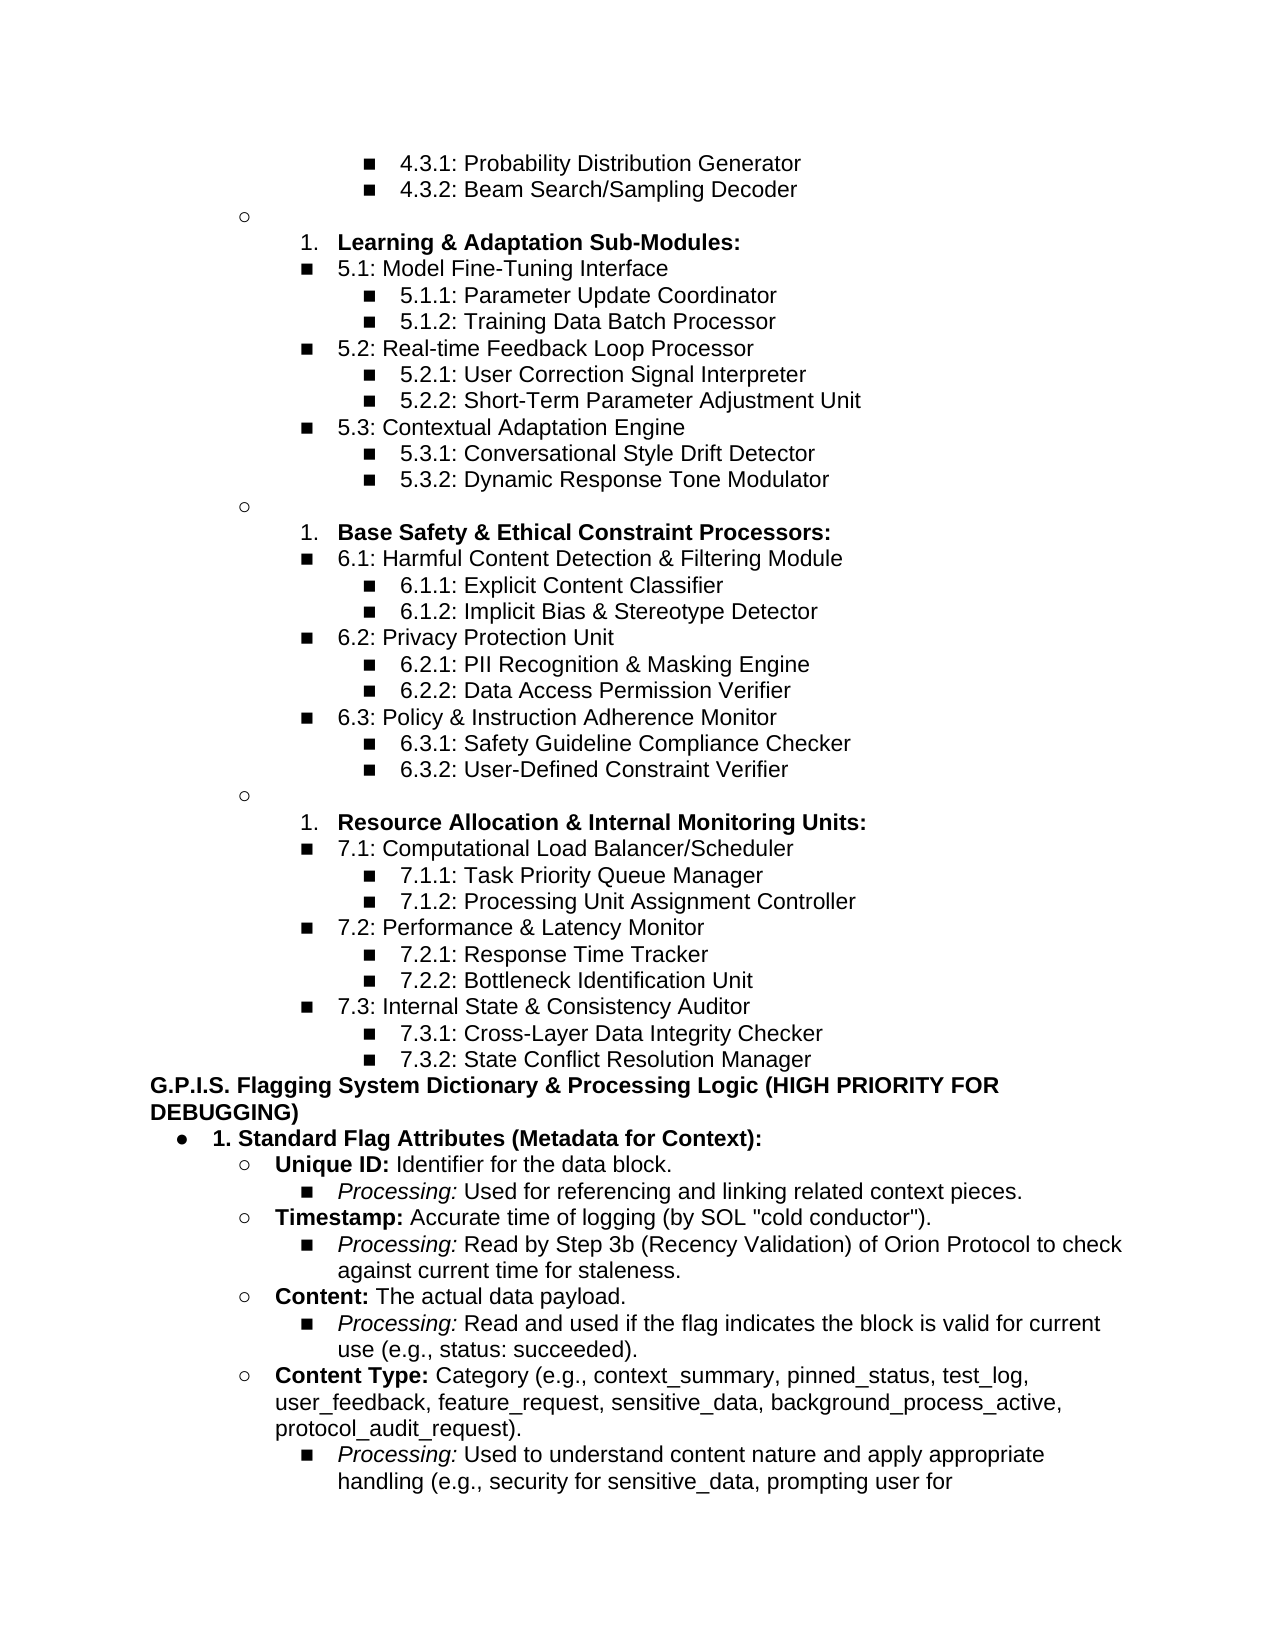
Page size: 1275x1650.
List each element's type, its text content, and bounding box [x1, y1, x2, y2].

list Resource Allocation & Internal Monitoring Units: [300, 809, 1125, 835]
list 7.1: Computational Load Balancer/Scheduler [300, 835, 1125, 862]
list 7.2: Performance & Latency Monitor [300, 914, 1125, 941]
list 5.2.2: Short-Term Parameter Adjustment Unit [362, 387, 1125, 413]
list Processing: Read by Step 3b (Recency Validation) of Orion Protocol to check against current time for staleness. [300, 1231, 1125, 1283]
list Unique ID: Identifier for the data block. [237, 1151, 1125, 1178]
list Base Safety & Ethical Constraint Processors: [300, 519, 1125, 545]
list 5.3: Contextual Adaptation Engine [300, 413, 1125, 440]
list 7.3: Internal State & Consistency Auditor [300, 993, 1125, 1020]
list Processing: Read and used if the flag indicates the block is valid for current use (e.g., status: succeeded). [300, 1309, 1125, 1362]
list 7.1.1: Task Priority Queue Manager [362, 862, 1125, 888]
list 5.1: Model Fine-Tuning Interface [300, 255, 1125, 282]
list Content Type: Category (e.g., context_summary, pinned_status, test_log, user_feedback, feature_request, sensitive_data, background_process_active, protocol_audit_request). [237, 1362, 1125, 1441]
list 5.1.2: Training Data Batch Processor [362, 308, 1125, 334]
list 7.2.2: Bottleneck Identification Unit [362, 967, 1125, 993]
list 1. Standard Flag Attributes (Metadata for Context): [175, 1125, 1125, 1151]
list 7.1.2: Processing Unit Assignment Controller [362, 888, 1125, 914]
list 6.3.1: Safety Guideline Compliance Checker [362, 730, 1125, 756]
list 6.2.1: PII Recognition & Masking Engine [362, 651, 1125, 677]
list Learning & Adaptation Sub-Modules: [300, 229, 1125, 255]
list Processing: Used for referencing and linking related context pieces. [300, 1178, 1125, 1204]
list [300, 1441, 1125, 1494]
list 6.1.2: Implicit Bias & Stereotype Detector [362, 598, 1125, 624]
list 6.3.2: User-Defined Constraint Verifier [362, 756, 1125, 782]
list 5.2: Real-time Feedback Loop Processor [300, 334, 1125, 361]
list Timestamp: Accurate time of logging (by SOL "cold conductor"). [237, 1204, 1125, 1231]
list 6.3: Policy & Instruction Adherence Monitor [300, 703, 1125, 730]
list Content: The actual data payload. [237, 1283, 1125, 1309]
text G.P.I.S. Flagging System Dictionary & Processing Logic (HIGH PRIORITY FOR DEBUGGING) [150, 1072, 1125, 1125]
list 6.1: Harmful Content Detection & Filtering Module [300, 545, 1125, 572]
list 4.3.1: Probability Distribution Generator [362, 150, 1125, 176]
list 6.2.2: Data Access Permission Verifier [362, 677, 1125, 703]
list 7.3.1: Cross-Layer Data Integrity Checker [362, 1020, 1125, 1046]
list 7.2.1: Response Time Tracker [362, 941, 1125, 967]
list 5.3.1: Conversational Style Drift Detector [362, 440, 1125, 466]
list 5.2.1: User Correction Signal Interpreter [362, 361, 1125, 387]
list 7.3.2: State Conflict Resolution Manager [362, 1046, 1125, 1072]
list 6.1.1: Explicit Content Classifier [362, 572, 1125, 598]
list 4.3.2: Beam Search/Sampling Decoder [362, 176, 1125, 203]
list 6.2: Privacy Protection Unit [300, 624, 1125, 651]
list 5.3.2: Dynamic Response Tone Modulator [362, 466, 1125, 493]
list 5.1.1: Parameter Update Coordinator [362, 282, 1125, 308]
